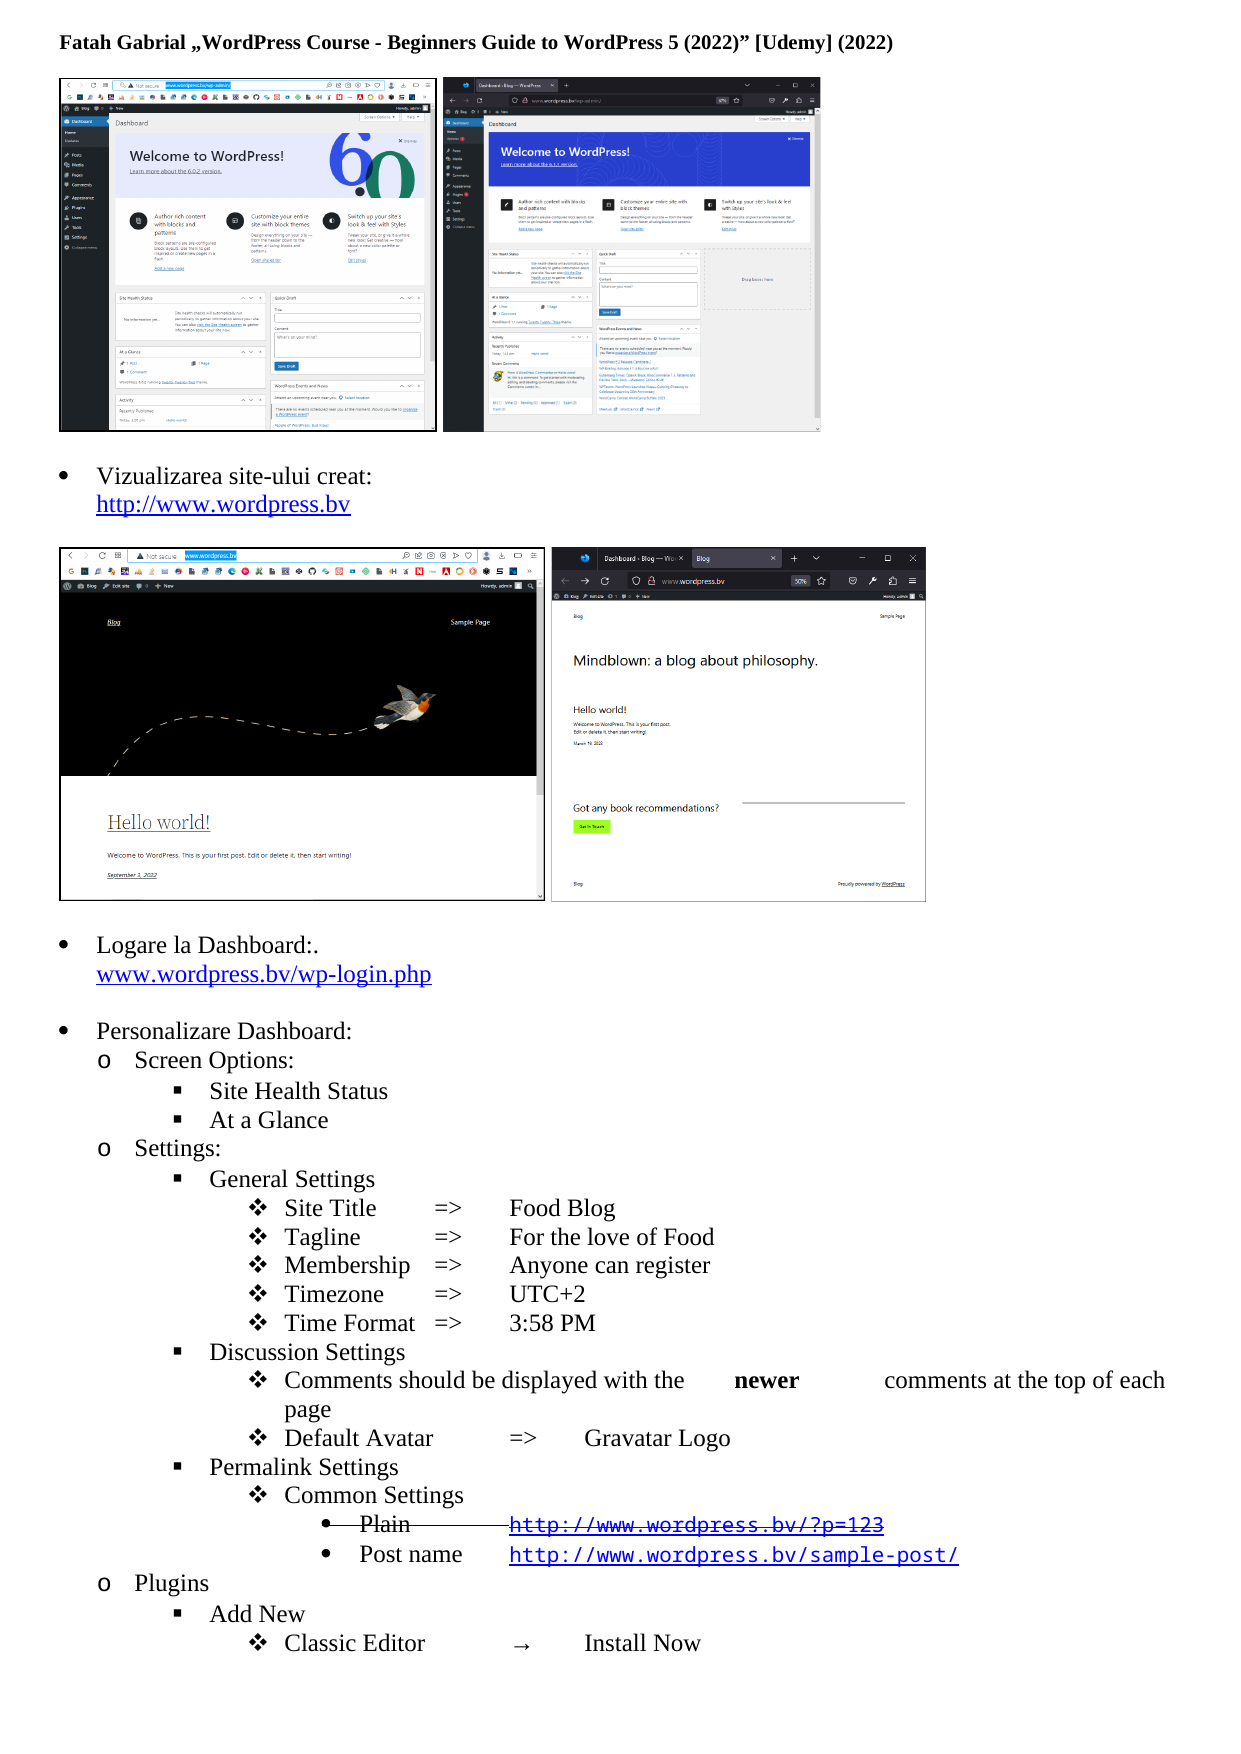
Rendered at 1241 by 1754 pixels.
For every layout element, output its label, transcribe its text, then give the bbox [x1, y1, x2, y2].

list Plugins [97, 1568, 1181, 1599]
list Membership => Anyone can register [247, 1251, 1181, 1279]
list Site Health Status [172, 1076, 1181, 1105]
list Comments should be displayed with the newer comments at the top of each page [247, 1366, 1181, 1423]
list At a Glance [172, 1105, 1181, 1133]
list Default Avatar => Gravatar Logo [247, 1423, 1181, 1452]
text http://www.wordpress.bv [59, 489, 1181, 518]
list Screen Options: [97, 1045, 1181, 1076]
picture [443, 77, 821, 432]
list Settings: [97, 1133, 1181, 1164]
list Site Title => Food Blog [247, 1193, 1181, 1222]
picture [61, 549, 544, 900]
list Time Format => 3:58 PM [247, 1308, 1181, 1337]
text www.wordpress.bv/wp-login.php [59, 959, 1181, 988]
list Personalizare Dashboard: [59, 1016, 1181, 1045]
list Logare la Dashboard:. [59, 930, 1181, 959]
list Timezone => UTC+2 [247, 1279, 1181, 1308]
list Tagline => For the love of Food [247, 1222, 1181, 1251]
picture [61, 79, 435, 430]
list Permalink Settings [172, 1452, 1181, 1481]
list Add New [172, 1599, 1181, 1628]
list General Settings [172, 1164, 1181, 1193]
list Plain http://www.wordpress.bv/?p=123 [322, 1509, 1181, 1539]
list Common Settings [247, 1481, 1181, 1509]
list Discussion Settings [172, 1337, 1181, 1366]
list Vizualizarea site-ului creat: [59, 461, 1181, 489]
picture [551, 547, 926, 902]
list Post name http://www.wordpress.bv/sample-post/ [322, 1539, 1181, 1568]
list Classic Editor → Install Now [247, 1628, 1181, 1657]
